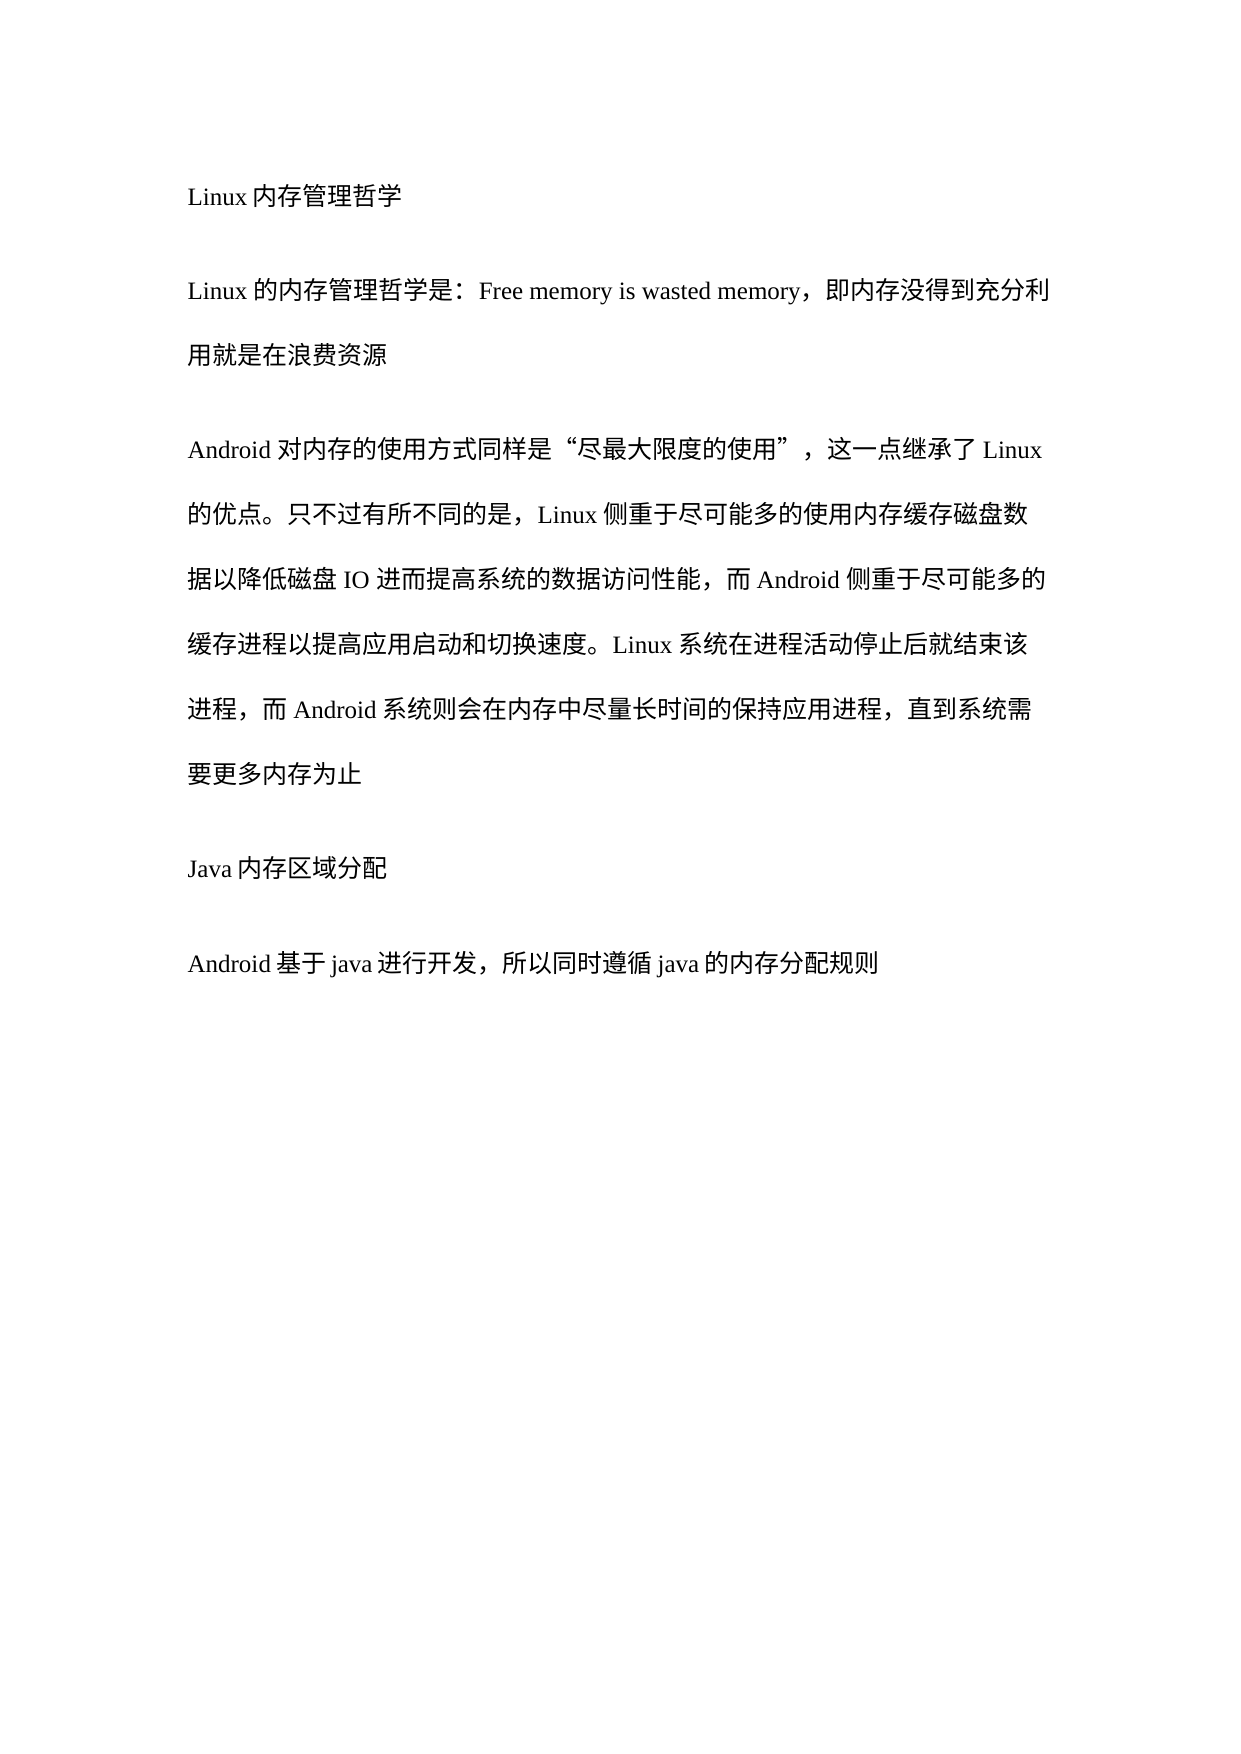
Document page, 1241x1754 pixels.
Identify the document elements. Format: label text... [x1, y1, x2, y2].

text Linux 的内存管理哲学是：Free memory is wasted memory，即内存没得到充分利用就是在浪费资源 [187, 256, 1053, 386]
text Java内存区域分配 [187, 834, 1053, 899]
text Android 对内存的使用方式同样是“尽最大限度的使用”，这一点继承了 Linux 的优点。只不过有所不同的是，Linux 侧重于尽可能多的使用内存缓存磁盘数据以降低磁盘 IO 进而提高系统的数据访问性能，而 Android 侧重于尽可能多的缓存进程以提高应用启动和切换速度。Linux 系统在进程活动停止后就结束该进程，而 Android 系统则会在内存中尽量长时间的保持应用进程，直到系统需要更多内存为止 [187, 415, 1053, 805]
text Linux内存管理哲学 [187, 162, 1053, 227]
text Android基于java进行开发，所以同时遵循java的内存分配规则 [187, 929, 1053, 994]
